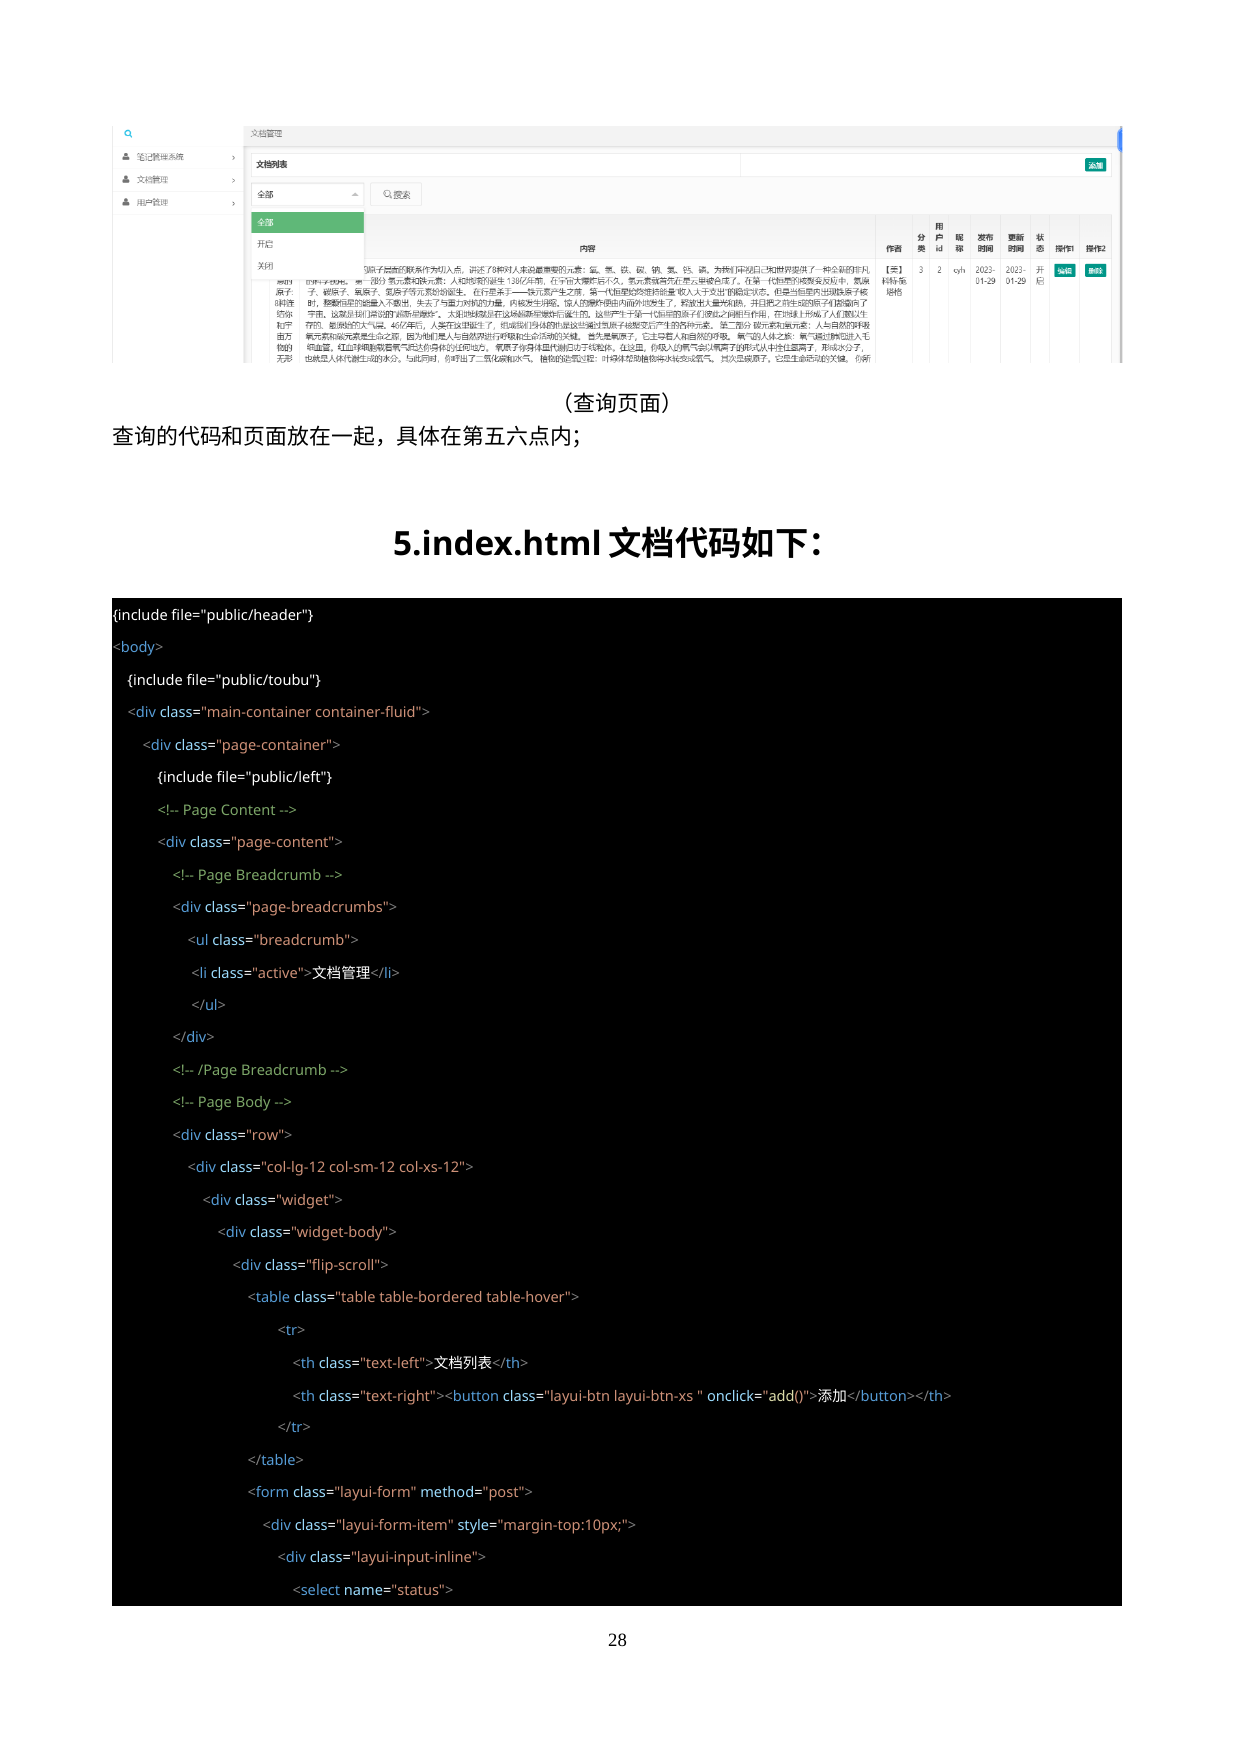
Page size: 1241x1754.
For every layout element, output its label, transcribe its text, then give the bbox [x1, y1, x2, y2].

text <body> [112, 631, 1122, 663]
text </table> [112, 1443, 1122, 1476]
text <div class="flip-scroll"> [112, 1248, 1122, 1281]
text <table class="table table-bordered table-hover"> [112, 1281, 1122, 1313]
text <li class="active">文档管理</li> [112, 956, 1122, 988]
text 查询的代码和页面放在一起，具体在第五六点内； [112, 418, 1122, 451]
text （查询页面） [112, 386, 1122, 418]
text <div class="col-lg-12 col-sm-12 col-xs-12"> [112, 1151, 1122, 1183]
picture [112, 126, 1123, 363]
text <!-- Page Breadcrumb --> [112, 858, 1122, 891]
text {include file="public/left"} [112, 761, 1122, 793]
text <div class="page-breadcrumbs"> [112, 891, 1122, 923]
text <div class="widget-body"> [112, 1216, 1122, 1248]
text <div class="page-content"> [112, 826, 1122, 858]
text <ul class="breadcrumb"> [112, 923, 1122, 956]
text </ul> [112, 988, 1122, 1021]
text <div class="widget"> [112, 1183, 1122, 1216]
text <div class="layui-input-inline"> [112, 1541, 1122, 1573]
text {include file="public/header"} [112, 598, 1122, 631]
text <th class="text-left">文档列表</th> [112, 1346, 1122, 1378]
text {include file="public/toubu"} [112, 663, 1122, 696]
text <div class="page-container"> [112, 728, 1122, 761]
text <div class="layui-form-item" style="margin-top:10px;"> [112, 1508, 1122, 1541]
text <form class="layui-form" method="post"> [112, 1476, 1122, 1508]
text <div class="main-container container-fluid"> [112, 696, 1122, 728]
text <!-- Page Body --> [112, 1086, 1122, 1118]
text <div class="row"> [112, 1118, 1122, 1151]
text <!-- Page Content --> [112, 793, 1122, 826]
text </tr> [112, 1411, 1122, 1443]
subtitle 5.index.html文档代码如下： [112, 508, 1122, 573]
text <tr> [112, 1313, 1122, 1346]
text <th class="text-right"><button class="layui-btn layui-btn-xs " onclick="add()">添加</button></th> [112, 1378, 1122, 1411]
text <select name="status"> [112, 1573, 1122, 1606]
text </div> [112, 1021, 1122, 1053]
text <!-- /Page Breadcrumb --> [112, 1053, 1122, 1086]
